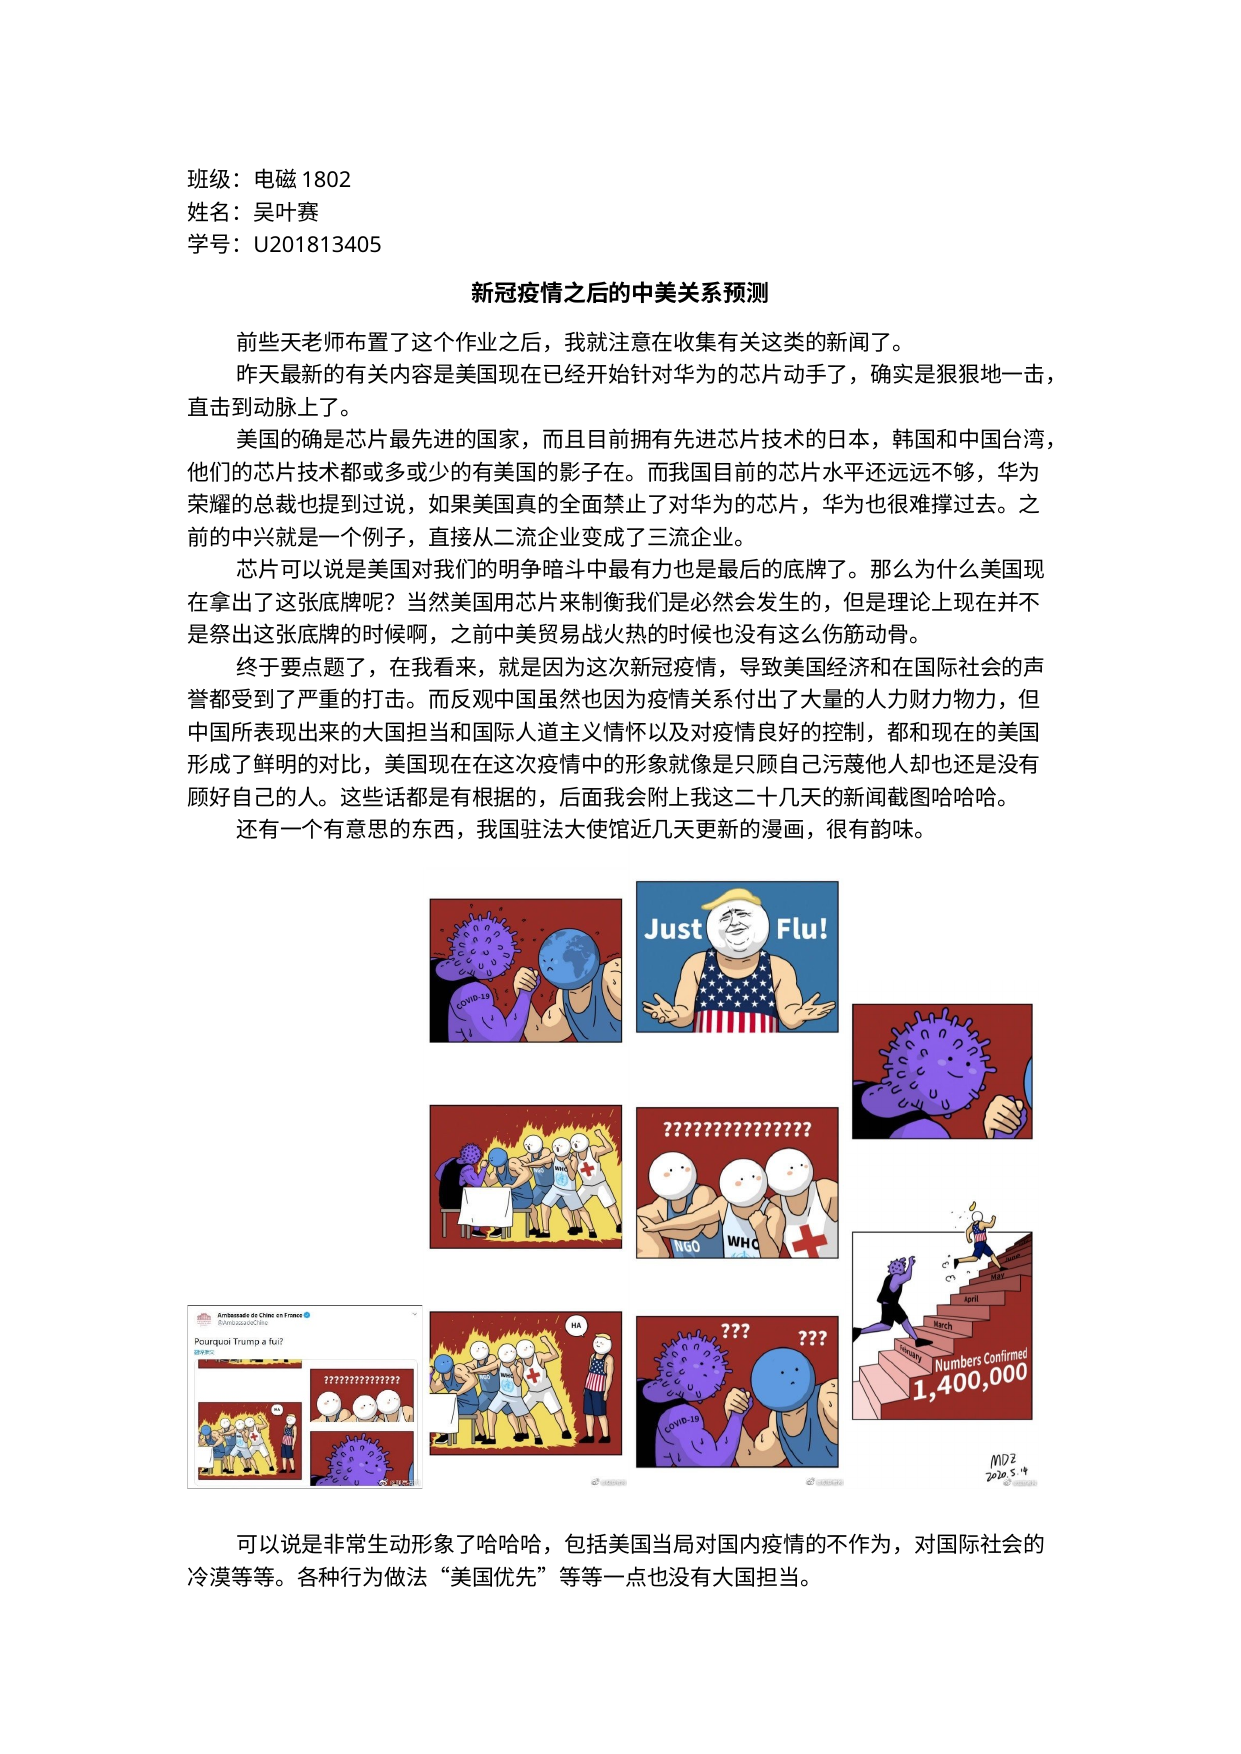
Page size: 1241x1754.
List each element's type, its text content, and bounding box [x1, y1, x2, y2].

text 芯片可以说是美国对我们的明争暗斗中最有力也是最后的底牌了。那么为什么美国现在拿出了这张底牌呢？当然美国用芯片来制衡我们是必然会发生的，但是理论上现在并不是祭出这张底牌的时候啊，之前中美贸易战火热的时候也没有这么伤筋动骨。 [187, 552, 1053, 649]
text 终于要点题了，在我看来，就是因为这次新冠疫情，导致美国经济和在国际社会的声誉都受到了严重的打击。而反观中国虽然也因为疫情关系付出了大量的人力财力物力，但中国所表现出来的大国担当和国际人道主义情怀以及对疫情良好的控制，都和现在的美国形成了鲜明的对比，美国现在在这次疫情中的形象就像是只顾自己污蔑他人却也还是没有顾好自己的人。这些话都是有根据的，后面我会附上我这二十几天的新闻截图哈哈哈。 [187, 649, 1053, 812]
text 班级：电磁1802 [187, 162, 1053, 194]
text 昨天最新的有关内容是美国现在已经开始针对华为的芯片动手了，确实是狠狠地一击，直击到动脉上了。 [187, 357, 1053, 422]
text 学号：U201813405 [187, 227, 1053, 259]
text 姓名：吴叶赛 [187, 194, 1053, 227]
text 美国的确是芯片最先进的国家，而且目前拥有先进芯片技术的日本，韩国和中国台湾，他们的芯片技术都或多或少的有美国的影子在。而我国目前的芯片水平还远远不够，华为荣耀的总裁也提到过说，如果美国真的全面禁止了对华为的芯片，华为也很难撑过去。之前的中兴就是一个例子，直接从二流企业变成了三流企业。 [187, 422, 1053, 552]
text 可以说是非常生动形象了哈哈哈，包括美国当局对国内疫情的不作为，对国际社会的冷漠等等。各种行为做法“美国优先”等等一点也没有大国担当。 [187, 1527, 1053, 1592]
text 新冠疫情之后的中美关系预测 [187, 259, 1053, 324]
text 前些天老师布置了这个作业之后，我就注意在收集有关这类的新闻了。 [187, 324, 1053, 357]
picture [187, 844, 1039, 1489]
